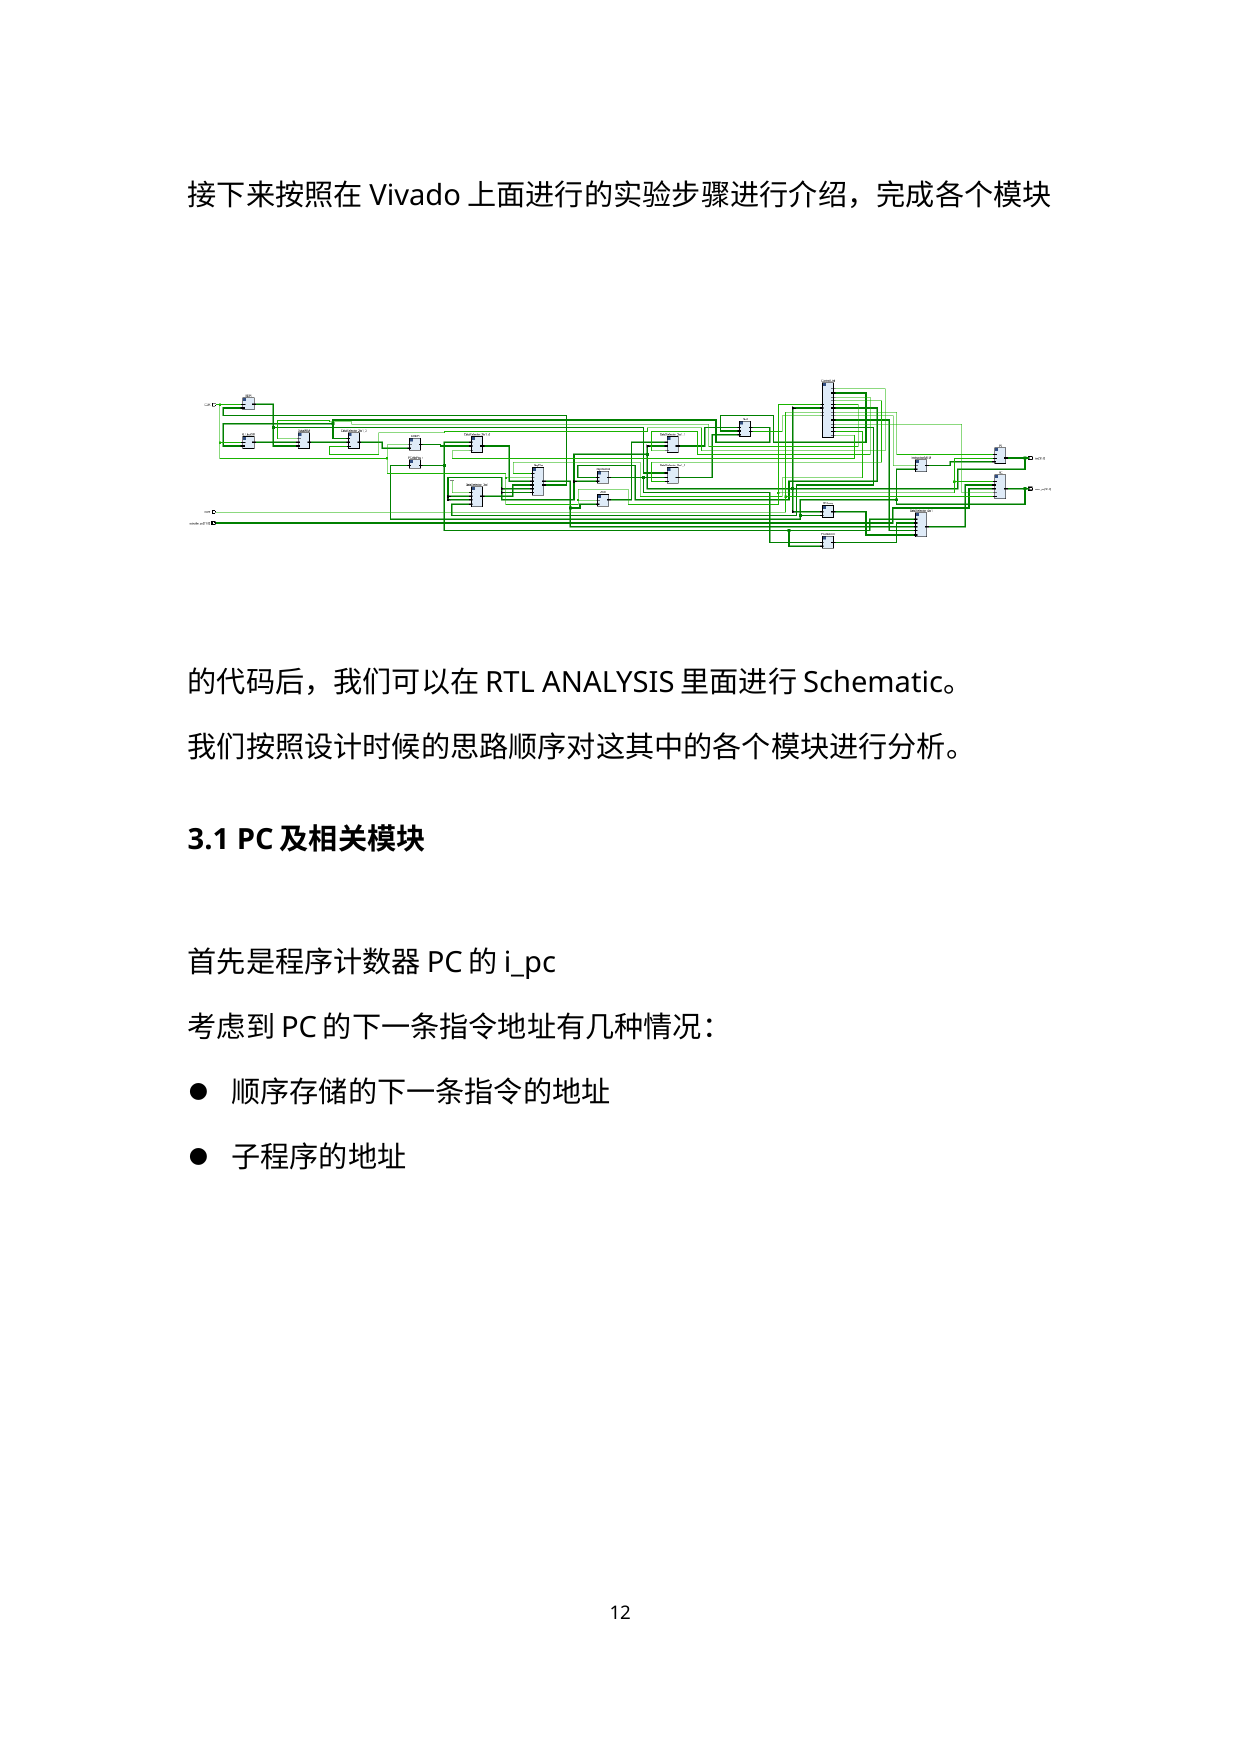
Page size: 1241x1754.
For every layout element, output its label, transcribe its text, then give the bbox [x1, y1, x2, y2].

picture [187, 288, 1053, 643]
list 顺序存储的下一条指令的地址 [187, 1057, 1053, 1122]
text 首先是程序计数器PC的i_pc [187, 927, 1053, 992]
text 考虑到PC的下一条指令地址有几种情况： [187, 992, 1053, 1057]
text 接下来按照在Vivado上面进行的实验步骤进行介绍，完成各个模块的代码后，我们可以在RTL ANALYSIS里面进行Schematic。 [187, 160, 1053, 288]
list 子程序的地址 [187, 1122, 1053, 1187]
text 我们按照设计时候的思路顺序对这其中的各个模块进行分析。 [187, 712, 1053, 777]
text 接下来按照在Vivado上面进行的实验步骤进行介绍，完成各个模块的代码后，我们可以在RTL ANALYSIS里面进行Schematic。 [187, 643, 1053, 712]
subtitle 3.1 PC及相关模块 [187, 804, 1053, 869]
